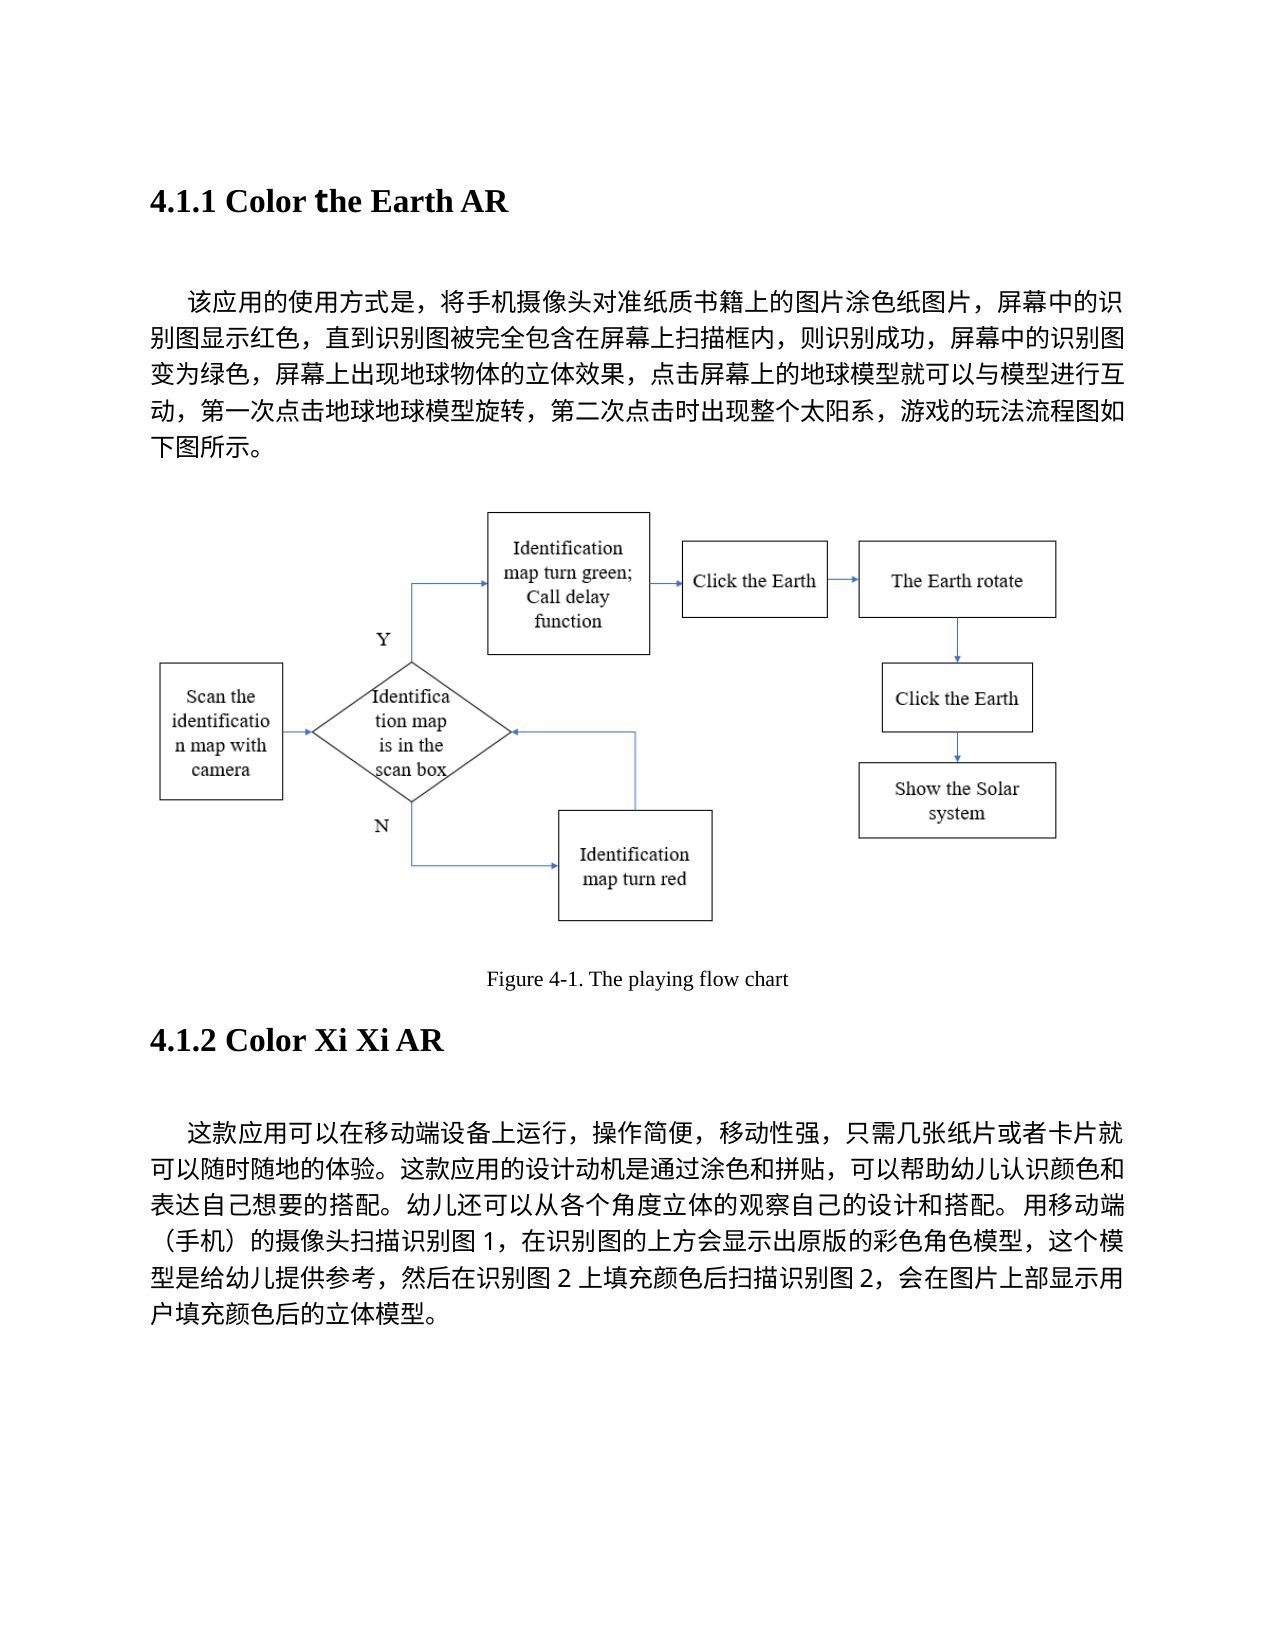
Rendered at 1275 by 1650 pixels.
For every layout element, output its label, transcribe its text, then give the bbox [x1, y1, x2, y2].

text 4.1.1 Color the Earth AR [150, 177, 1125, 223]
text Figure 4-1. The playing flow chart [150, 966, 1125, 991]
text 这款应用可以在移动端设备上运行，操作简便，移动性强，只需几张纸片或者卡片就可以随时随地的体验。这款应用的设计动机是通过涂色和拼贴，可以帮助幼儿认识颜色和表达自己想要的搭配。幼儿还可以从各个角度立体的观察自己的设计和搭配。用移动端（手机）的摄像头扫描识别图1，在识别图的上方会显示出原版的彩色角色模型，这个模型是给幼儿提供参考，然后在识别图2 上填充颜色后扫描识别图2，会在图片上部显示用户填充颜色后的立体模型。 [150, 1113, 1125, 1331]
text 4.1.2 Color Xi Xi AR [150, 1020, 1125, 1058]
text 该应用的使用方式是，将手机摄像头对准纸质书籍上的图片涂色纸图片，屏幕中的识别图显示红色，直到识别图被完全包含在屏幕上扫描框内，则识别成功，屏幕中的识别图变为绿色，屏幕上出现地球物体的立体效果，点击屏幕上的地球模型就可以与模型进行互动，第一次点击地球地球模型旋转，第二次点击时出现整个太阳系，游戏的玩法流程图如下图所示。 [150, 282, 1125, 463]
picture [150, 494, 1086, 935]
